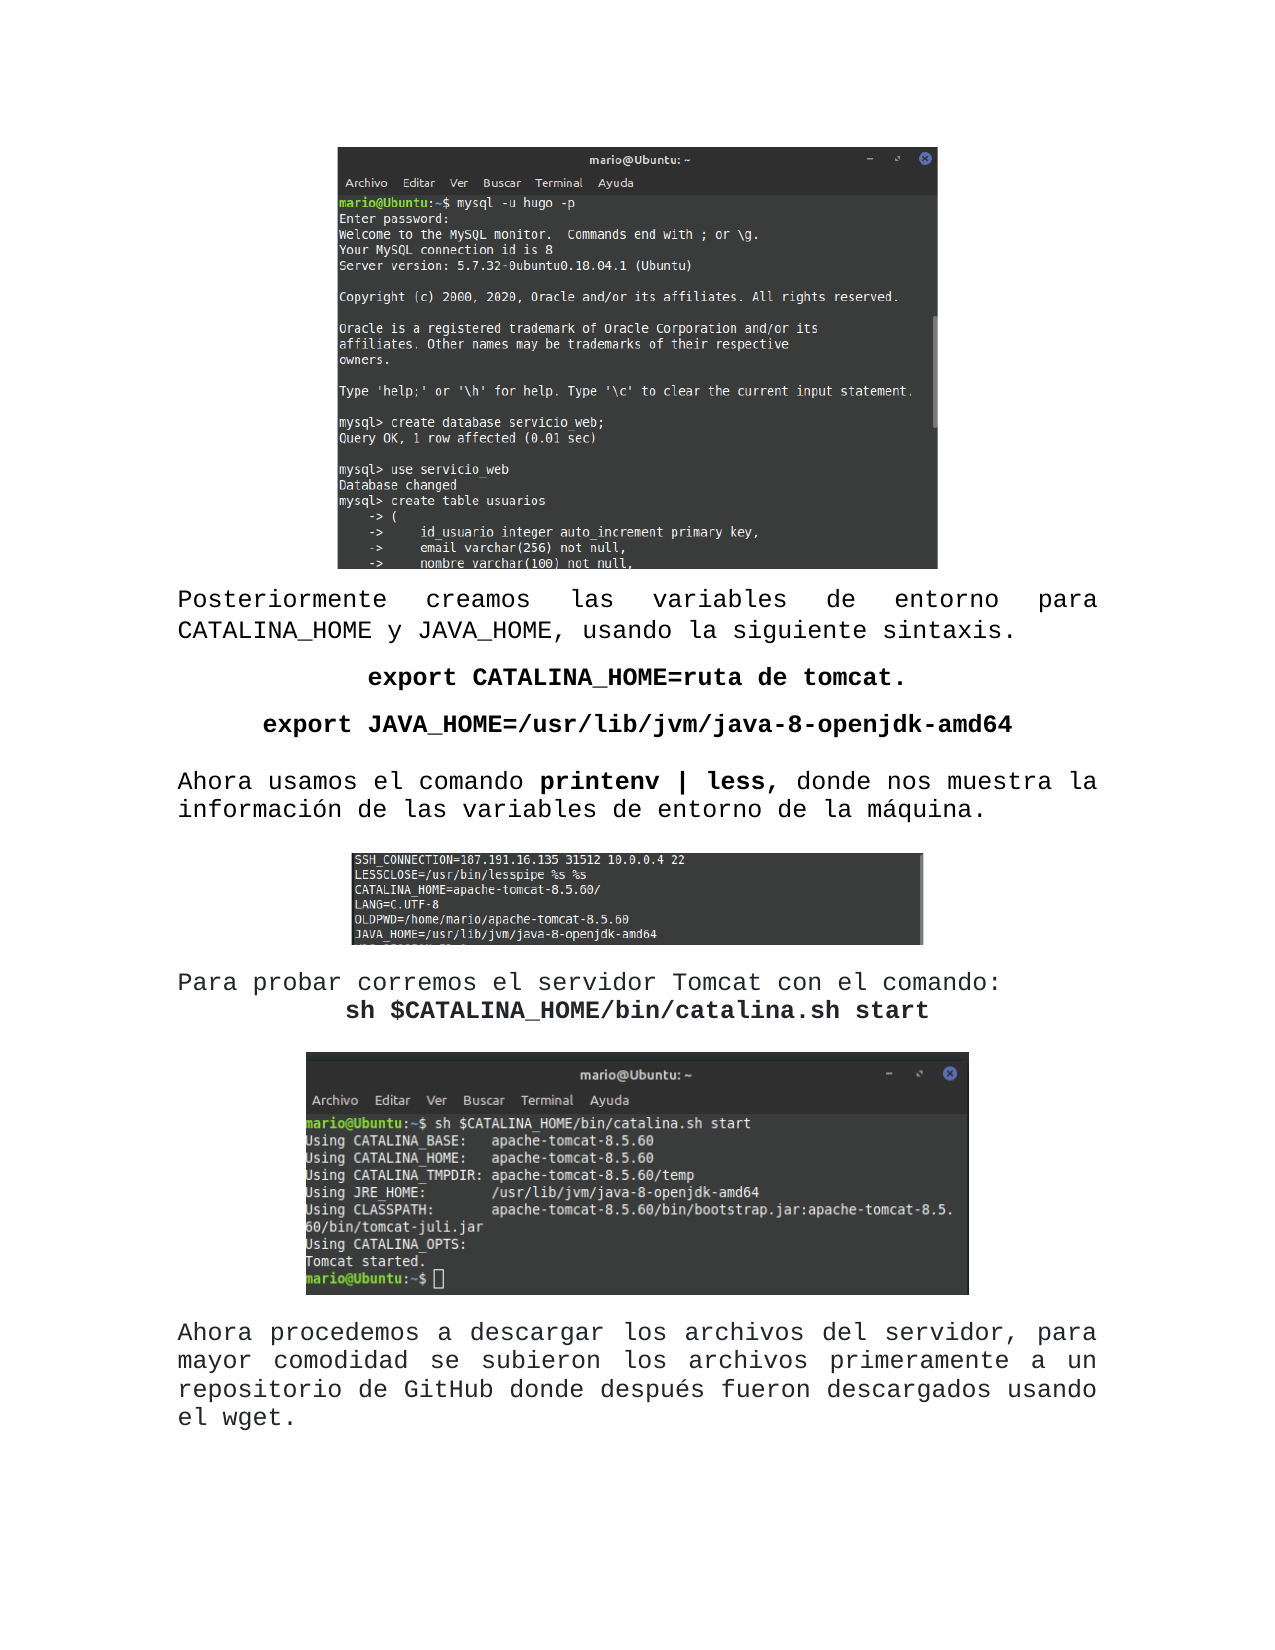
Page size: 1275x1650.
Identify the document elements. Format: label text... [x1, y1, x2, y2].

text export JAVA_HOME=/usr/lib/jvm/java-8-openjdk-amd64 [177, 712, 1098, 740]
text Ahora usamos el comando printenv | less, donde nos muestra la información de las variables de entorno de la máquina. [177, 769, 1098, 825]
picture [351, 853, 924, 945]
text sh $CATALINA_HOME/bin/catalina.sh start [177, 998, 1098, 1026]
text Ahora procedemos a descargar los archivos del servidor, para mayor comodidad se subieron los archivos primeramente a un repositorio de GitHub donde después fueron descargados usando el wget. [177, 1320, 1098, 1433]
text Posteriormente creamos las variables de entorno para CATALINA_HOME y JAVA_HOME, usando la siguiente sintaxis. [177, 587, 1098, 646]
picture [306, 1052, 969, 1295]
text export CATALINA_HOME=ruta de tomcat. [177, 665, 1098, 693]
picture [337, 147, 938, 569]
text Para probar corremos el servidor Tomcat con el comando: [177, 970, 1098, 998]
